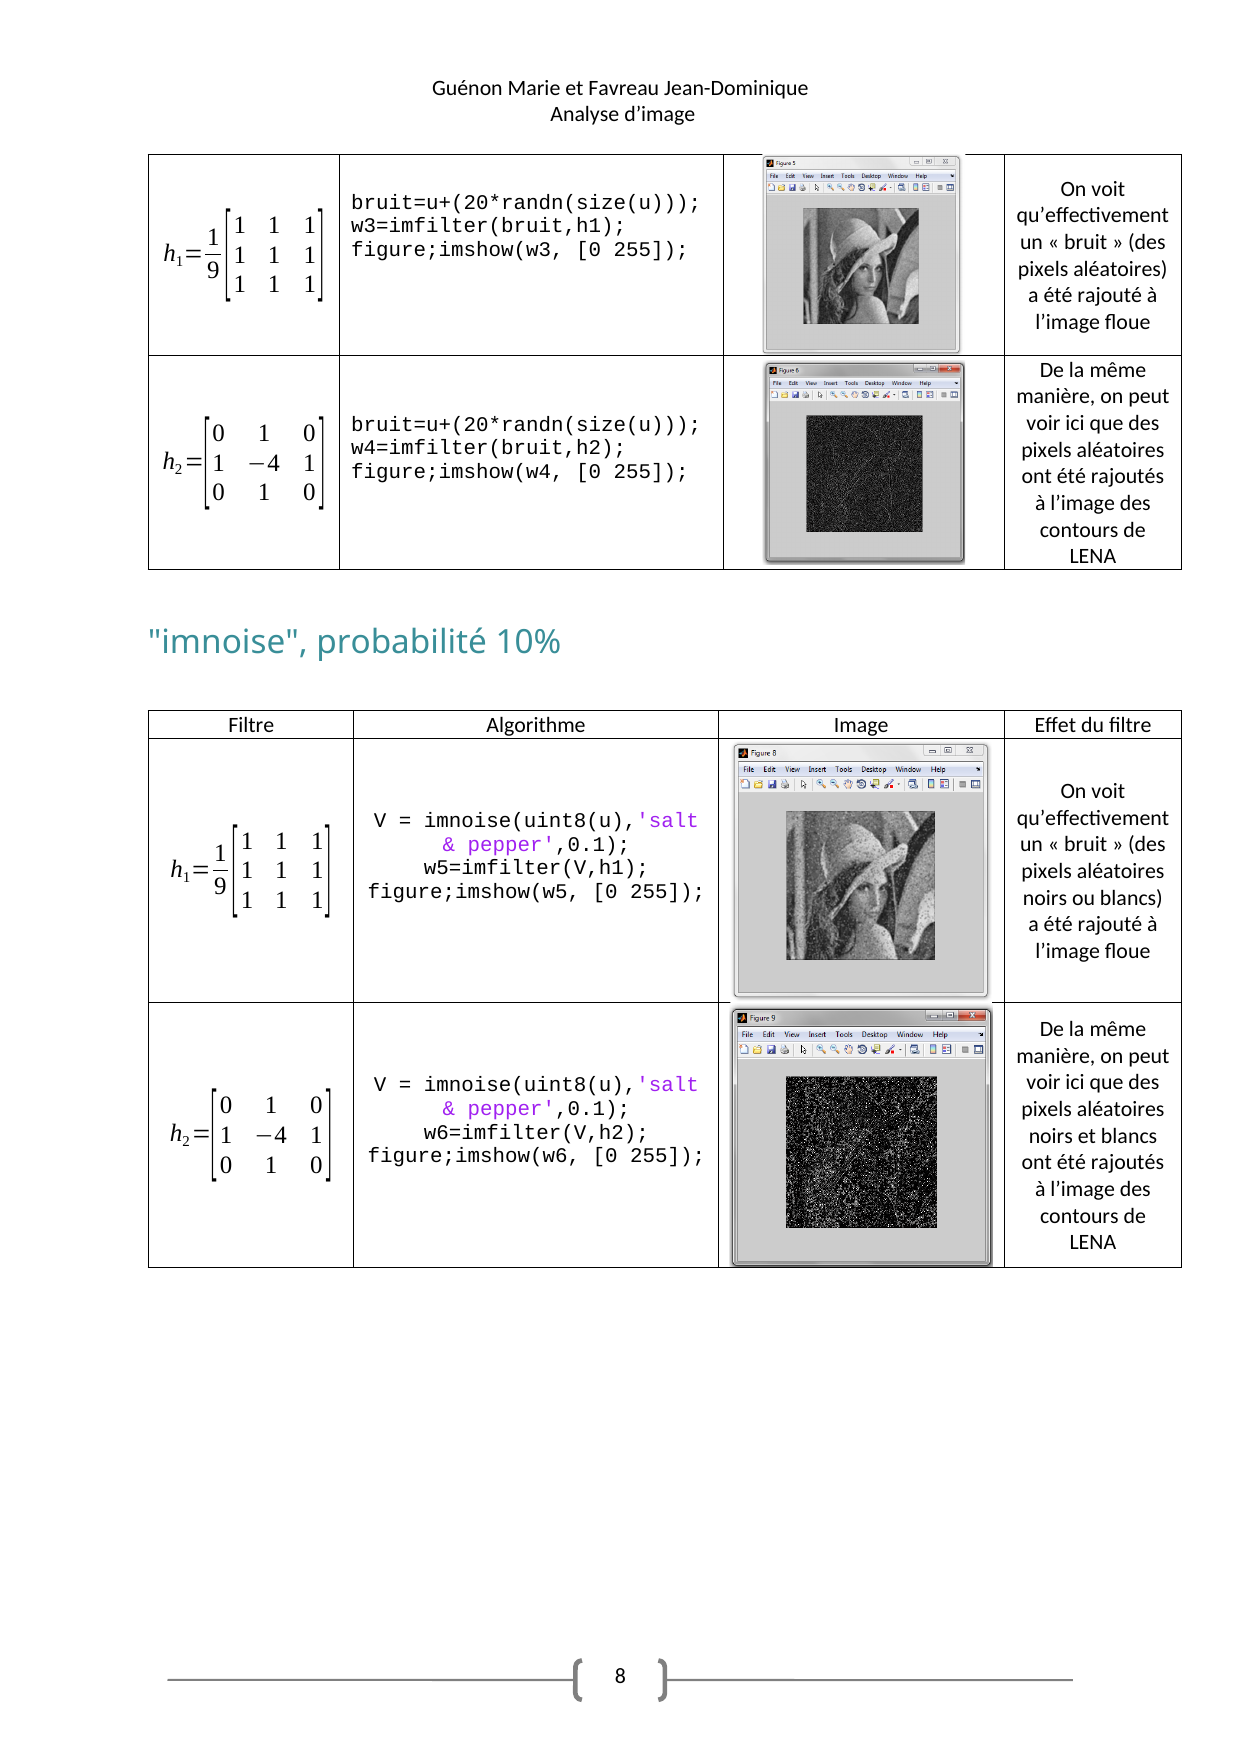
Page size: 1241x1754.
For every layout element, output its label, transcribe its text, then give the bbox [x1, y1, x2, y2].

table_cell [149, 356, 339, 569]
table_header Algorithme [354, 711, 718, 738]
table_cell De la même manière, on peut voir ici que des pixels aléatoires noirs et blancs ont été rajoutés à l’image des contours de LENA [1005, 1003, 1181, 1267]
table_cell [992, 739, 1004, 1002]
picture [762, 154, 966, 355]
table_header Filtre [149, 711, 353, 738]
subtitle "imnoise", probabilité 10% [148, 618, 1093, 663]
table_cell V = imnoise(uint8(u),'salt & pepper',0.1); w6=imfilter(V,h2); figure;imshow(w6, [0 255]); [354, 1003, 718, 1267]
table_cell On voit qu’effectivement un « bruit » (des pixels aléatoires noirs ou blancs) a été rajouté à l’image floue [1005, 739, 1181, 1002]
table_header Effet du filtre [1005, 711, 1181, 738]
picture [762, 360, 966, 565]
table_cell On voit qu’effectivement un « bruit » (des pixels aléatoires) a été rajouté à l’image floue [1005, 155, 1181, 355]
table_cell V = imnoise(uint8(u),'salt & pepper',0.1); w5=imfilter(V,h1); figure;imshow(w5, [0 255]); [354, 739, 718, 1002]
table_cell [719, 1003, 729, 1267]
table_cell [724, 155, 762, 355]
picture [729, 739, 993, 1267]
table_header Image [719, 711, 1004, 738]
table_cell [966, 155, 1004, 355]
table_cell [149, 739, 353, 1002]
table_cell De la même manière, on peut voir ici que des pixels aléatoires ont été rajoutés à l’image des contours de LENA [1005, 356, 1181, 569]
table_cell bruit=u+(20*randn(size(u))); w4=imfilter(bruit,h2); figure;imshow(w4, [0 255]); [340, 356, 723, 569]
table_cell [149, 1003, 353, 1267]
table_cell [719, 739, 730, 1002]
table_cell bruit=u+(20*randn(size(u))); w3=imfilter(bruit,h1); figure;imshow(w3, [0 255]); [340, 155, 723, 355]
table_cell [993, 1003, 1004, 1267]
table_cell [149, 155, 339, 355]
table_cell [724, 356, 1004, 569]
